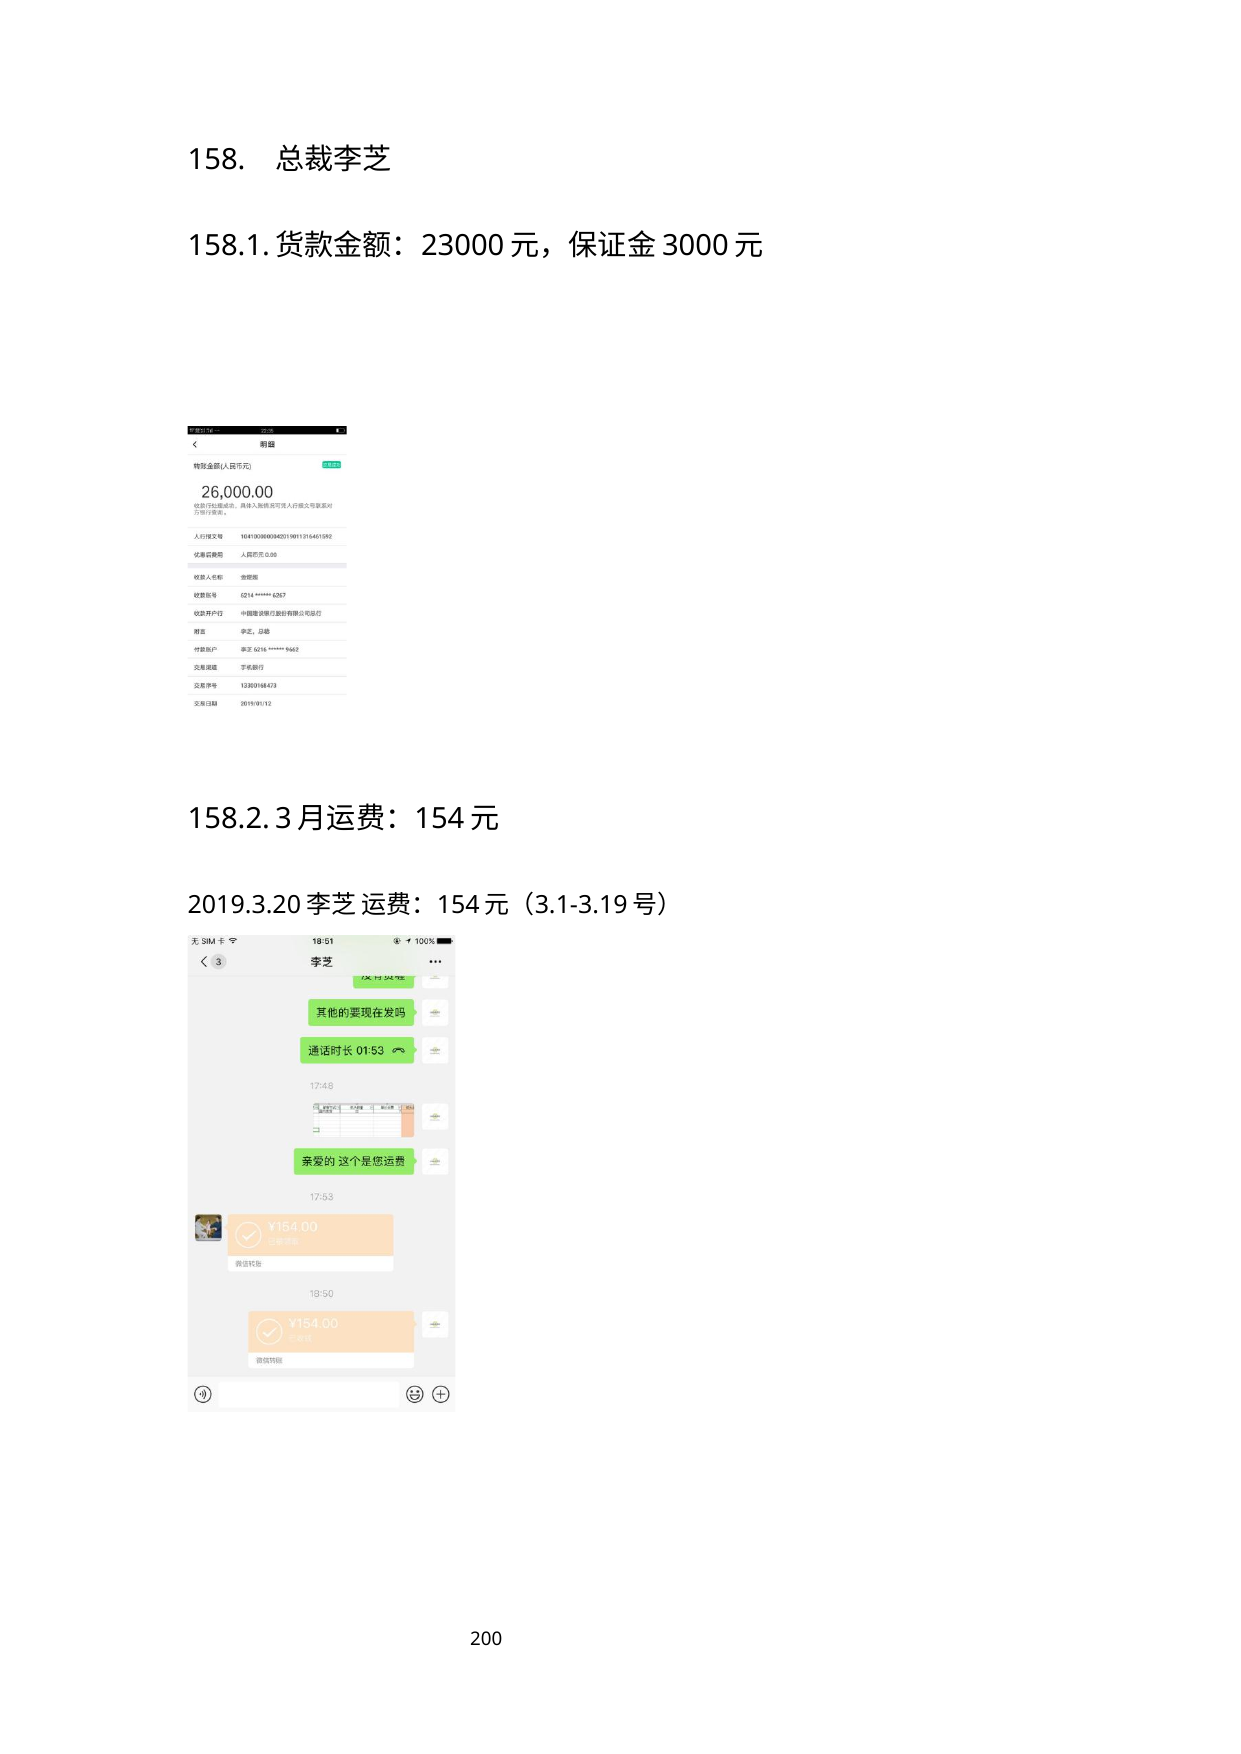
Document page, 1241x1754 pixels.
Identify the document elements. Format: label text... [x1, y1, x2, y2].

text 2019.3.20李芝 运费：154元（3.1-3.19号） [187, 870, 1053, 935]
subtitle 总裁李芝 [187, 124, 1053, 189]
subtitle 货款金额：23000元，保证金3000元 [187, 210, 1053, 275]
picture [187, 935, 456, 1412]
picture [187, 426, 347, 710]
subtitle 3月运费：154元 [187, 784, 1053, 849]
